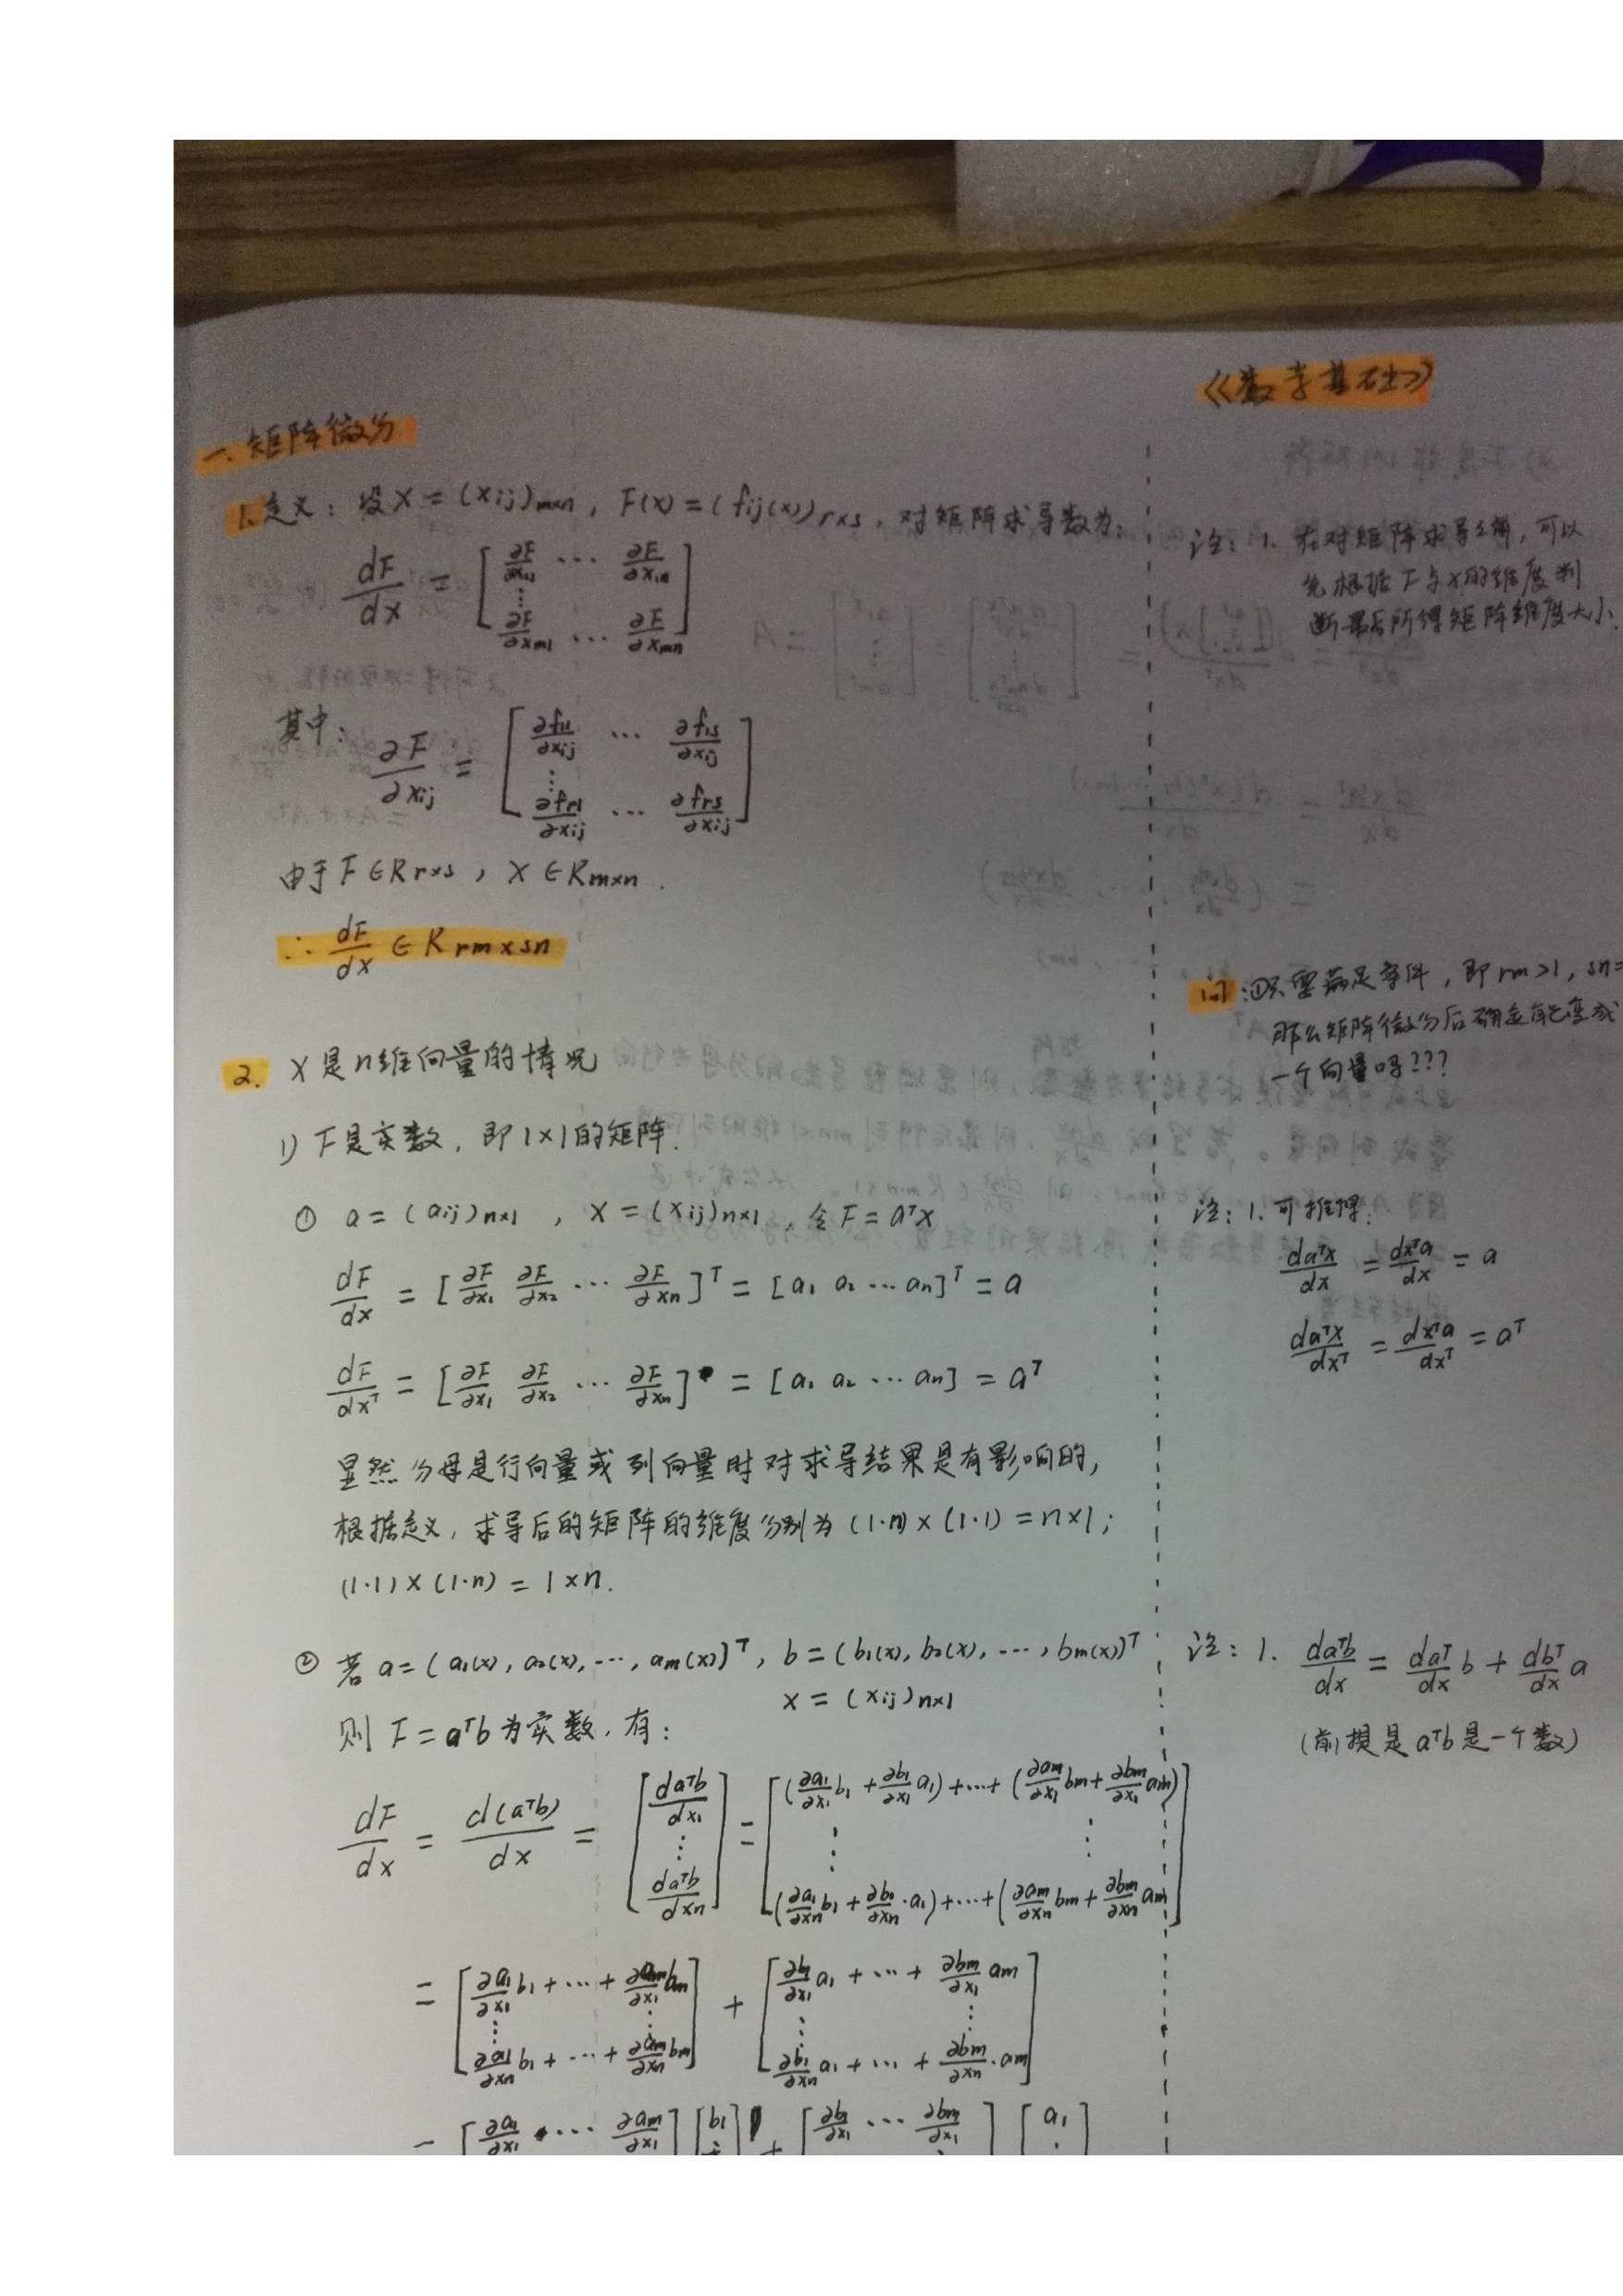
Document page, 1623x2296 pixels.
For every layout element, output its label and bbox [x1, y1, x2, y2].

picture [173, 140, 1623, 2155]
